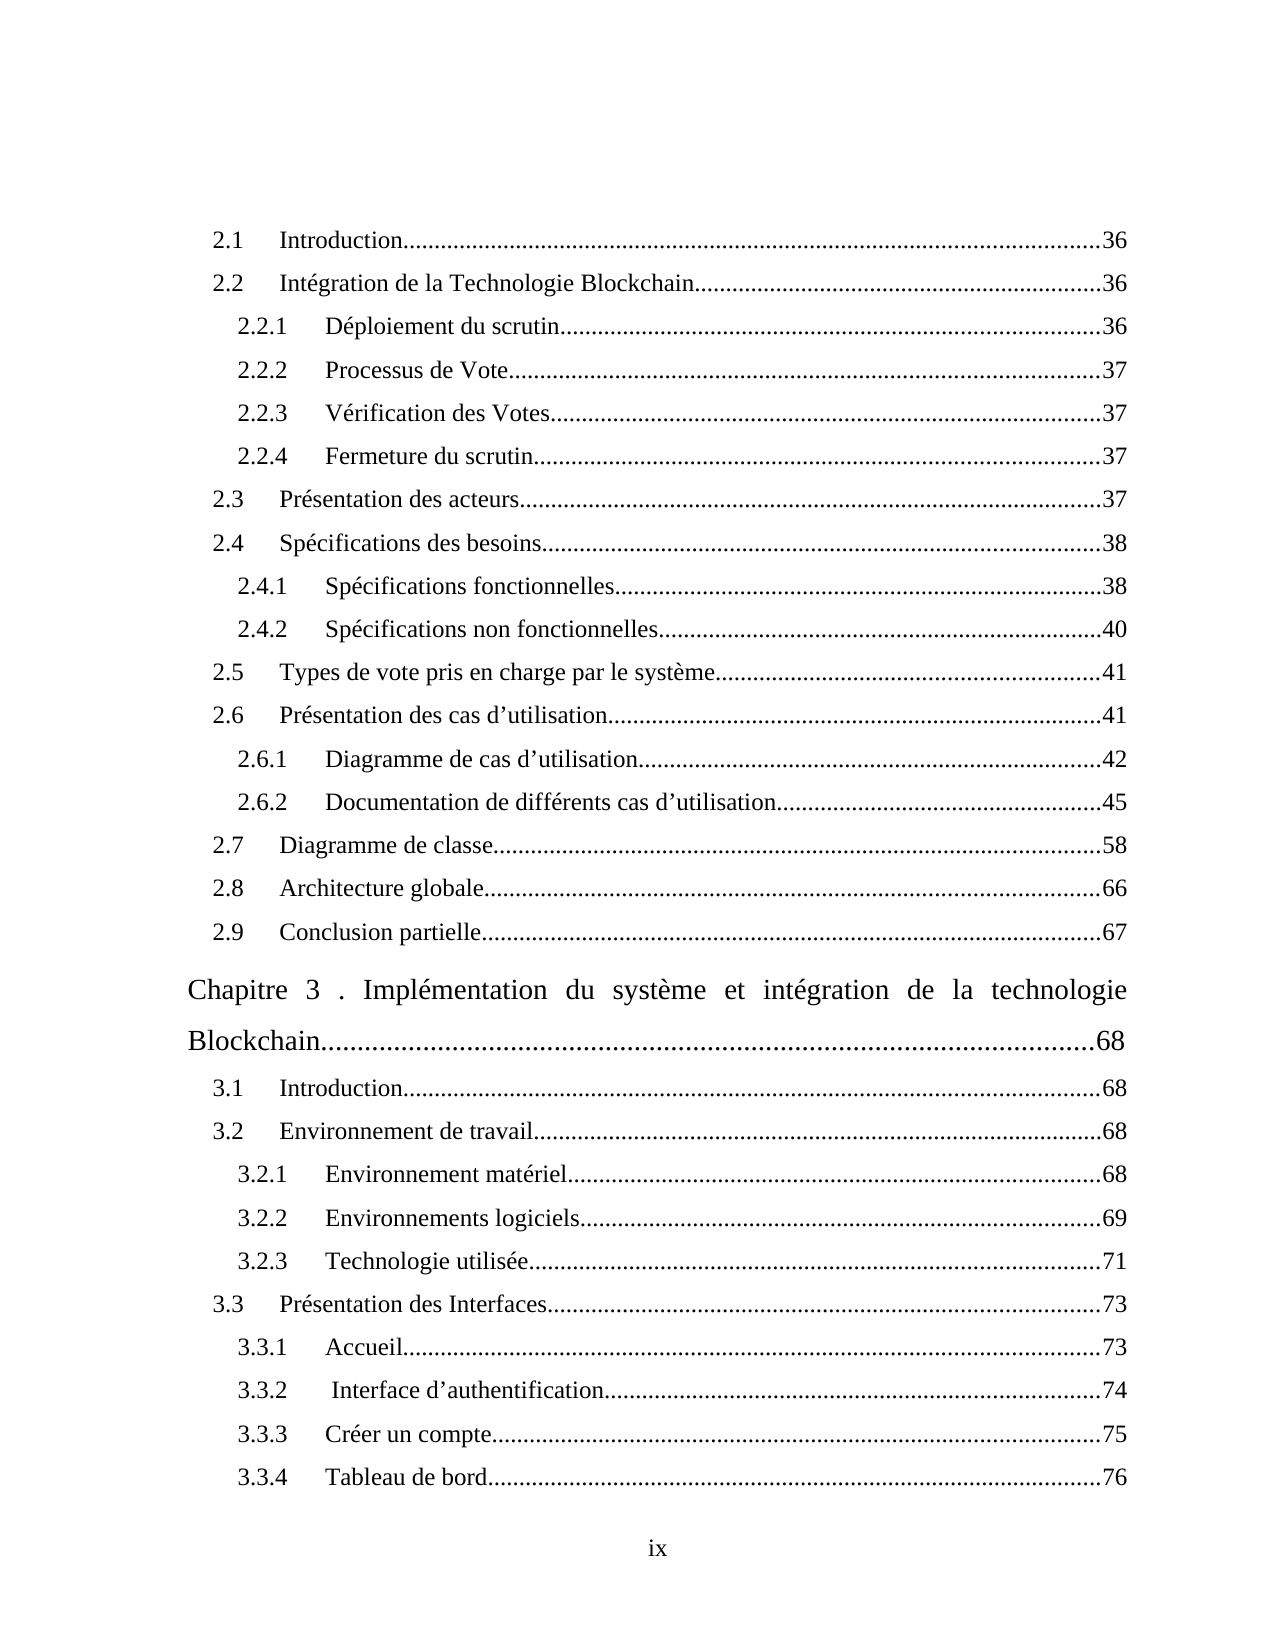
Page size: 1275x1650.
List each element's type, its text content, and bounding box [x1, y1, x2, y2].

text 2.8 Architecture globale 66 [212, 873, 1128, 902]
text 2.6 Présentation des cas d’utilisation 41 [212, 701, 1128, 729]
text 3.2.1 Environnement matériel 68 [237, 1159, 1128, 1188]
text Chapitre 3 . Implémentation du système et intégration de la technologie Blockchain 68 [187, 972, 1128, 1056]
text 2.4.1 Spécifications fonctionnelles 38 [237, 571, 1128, 599]
text 2.4.2 Spécifications non fonctionnelles 40 [237, 614, 1128, 643]
text 3.3.2 Interface d’authentification 74 [237, 1376, 1128, 1404]
text 2.9 Conclusion partielle 67 [212, 917, 1128, 945]
text 3.3.1 Accueil 73 [237, 1332, 1128, 1361]
text 2.2 Intégration de la Technologie Blockchain 36 [212, 268, 1128, 297]
text 2.2.2 Processus de Vote 37 [237, 355, 1128, 383]
text 2.6.1 Diagramme de cas d’utilisation 42 [237, 744, 1128, 772]
text 2.6.2 Documentation de différents cas d’utilisation 45 [237, 787, 1128, 816]
text 2.2.1 Déploiement du scrutin 36 [237, 311, 1128, 340]
text 3.1 Introduction 68 [212, 1073, 1128, 1102]
text 3.2.2 Environnements logiciels 69 [237, 1203, 1128, 1231]
text 2.5 Types de vote pris en charge par le système 41 [212, 657, 1128, 686]
text 2.3 Présentation des acteurs 37 [212, 484, 1128, 513]
text 2.2.3 Vérification des Votes 37 [237, 398, 1128, 427]
text 3.3.3 Créer un compte 75 [237, 1419, 1128, 1448]
text 3.2.3 Technologie utilisée 71 [237, 1246, 1128, 1275]
text 3.3 Présentation des Interfaces 73 [212, 1289, 1128, 1318]
text 2.1 Introduction 36 [212, 225, 1128, 254]
text 2.2.4 Fermeture du scrutin 37 [237, 441, 1128, 470]
text 3.3.4 Tableau de bord 76 [237, 1462, 1128, 1491]
text 2.4 Spécifications des besoins 38 [212, 528, 1128, 556]
text 3.2 Environnement de travail 68 [212, 1116, 1128, 1145]
text 2.7 Diagramme de classe 58 [212, 830, 1128, 859]
